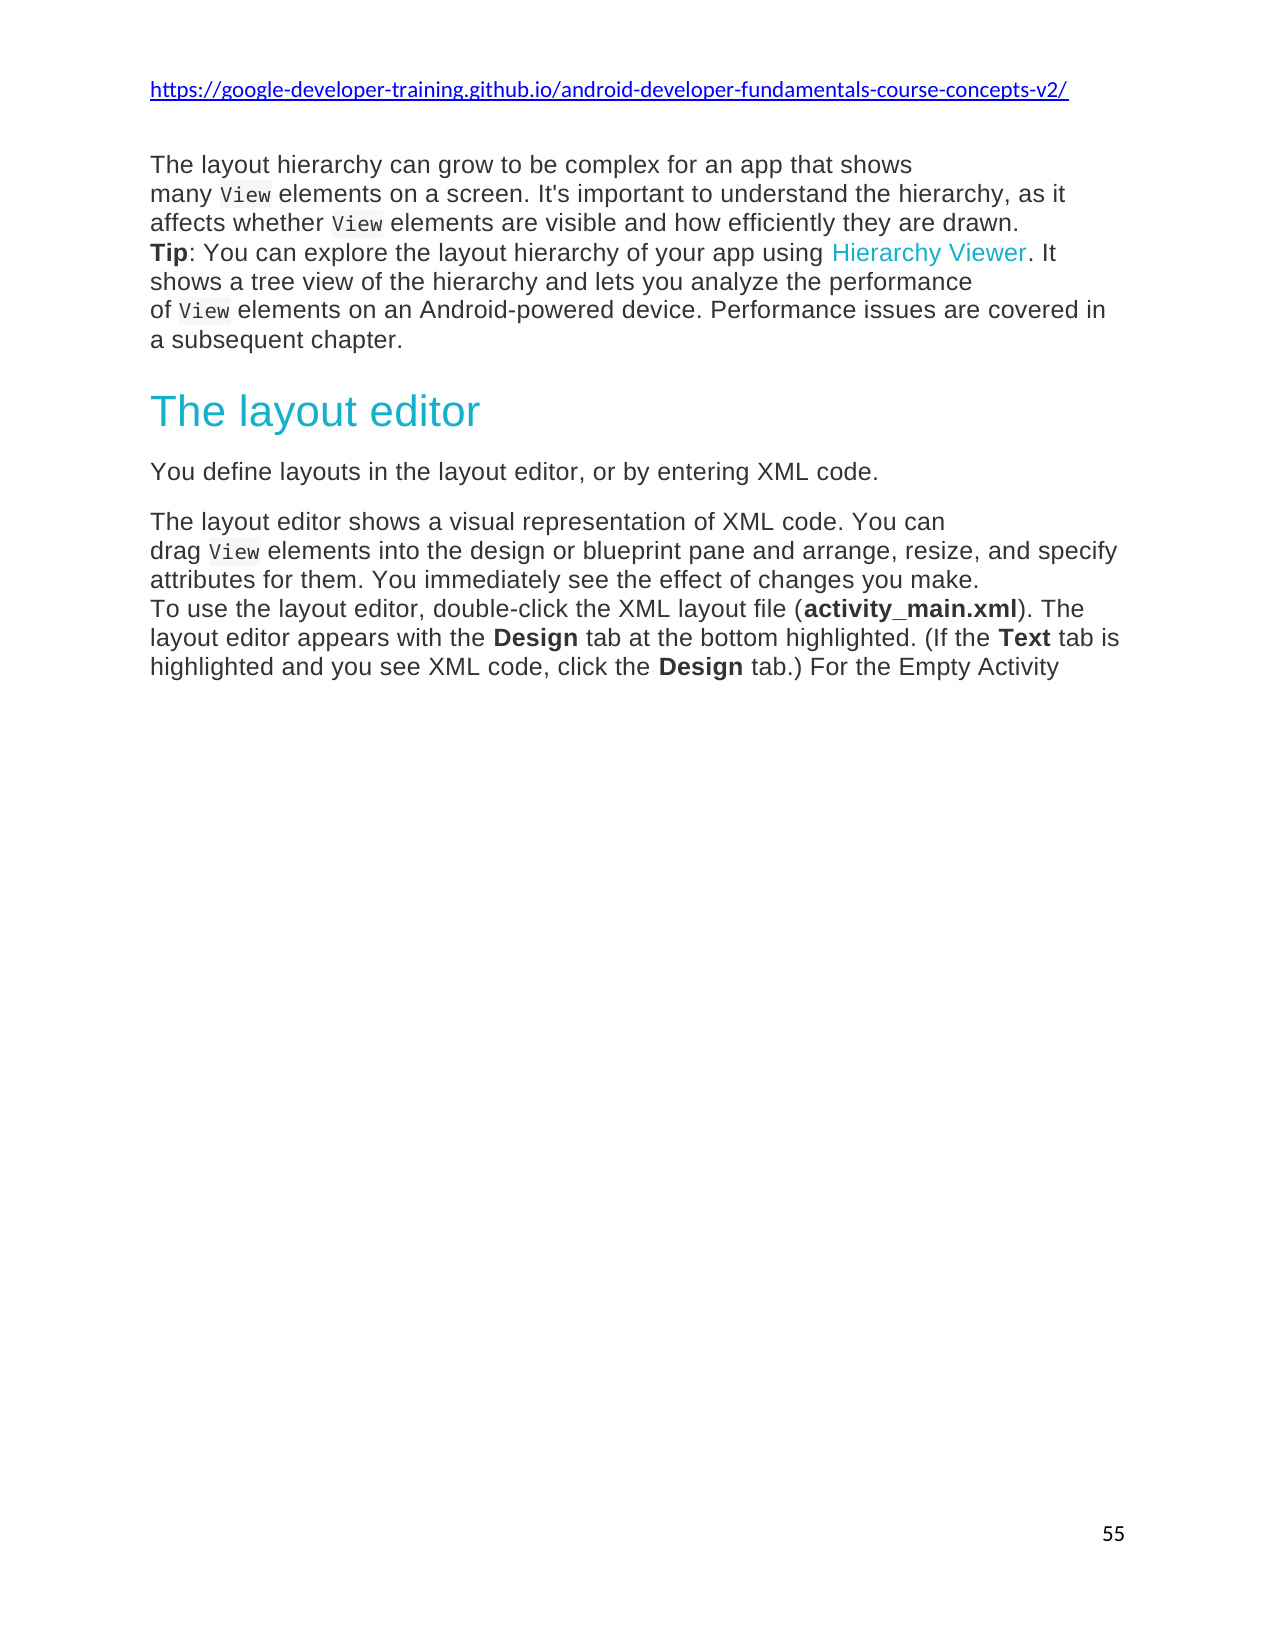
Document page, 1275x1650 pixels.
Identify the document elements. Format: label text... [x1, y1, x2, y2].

text Tip: You can explore the layout hierarchy of your app using Hierarchy Viewer. It shows a tree view of the hierarchy and lets you analyze the performance of View elements on an Android-powered device. Performance issues are covered in a subsequent chapter. [150, 238, 1125, 354]
text The layout editor shows a visual representation of XML code. You can drag View elements into the design or blueprint pane and arrange, resize, and specify attributes for them. You immediately see the effect of changes you make. [150, 507, 1125, 594]
text The layout hierarchy can grow to be complex for an app that shows many View elements on a screen. It's important to understand the hierarchy, as it affects whether View elements are visible and how efficiently they are drawn. [150, 150, 1125, 238]
subtitle The layout editor [150, 386, 1125, 436]
text You define layouts in the layout editor, or by entering XML code. [150, 457, 1125, 486]
text To use the layout editor, double-click the XML layout file (activity_main.xml). The layout editor appears with the Design tab at the bottom highlighted. (If the Text tab is highlighted and you see XML code, click the Design tab.) For the Empty Activity template, the layout is as shown in the figure below. [150, 594, 1125, 681]
